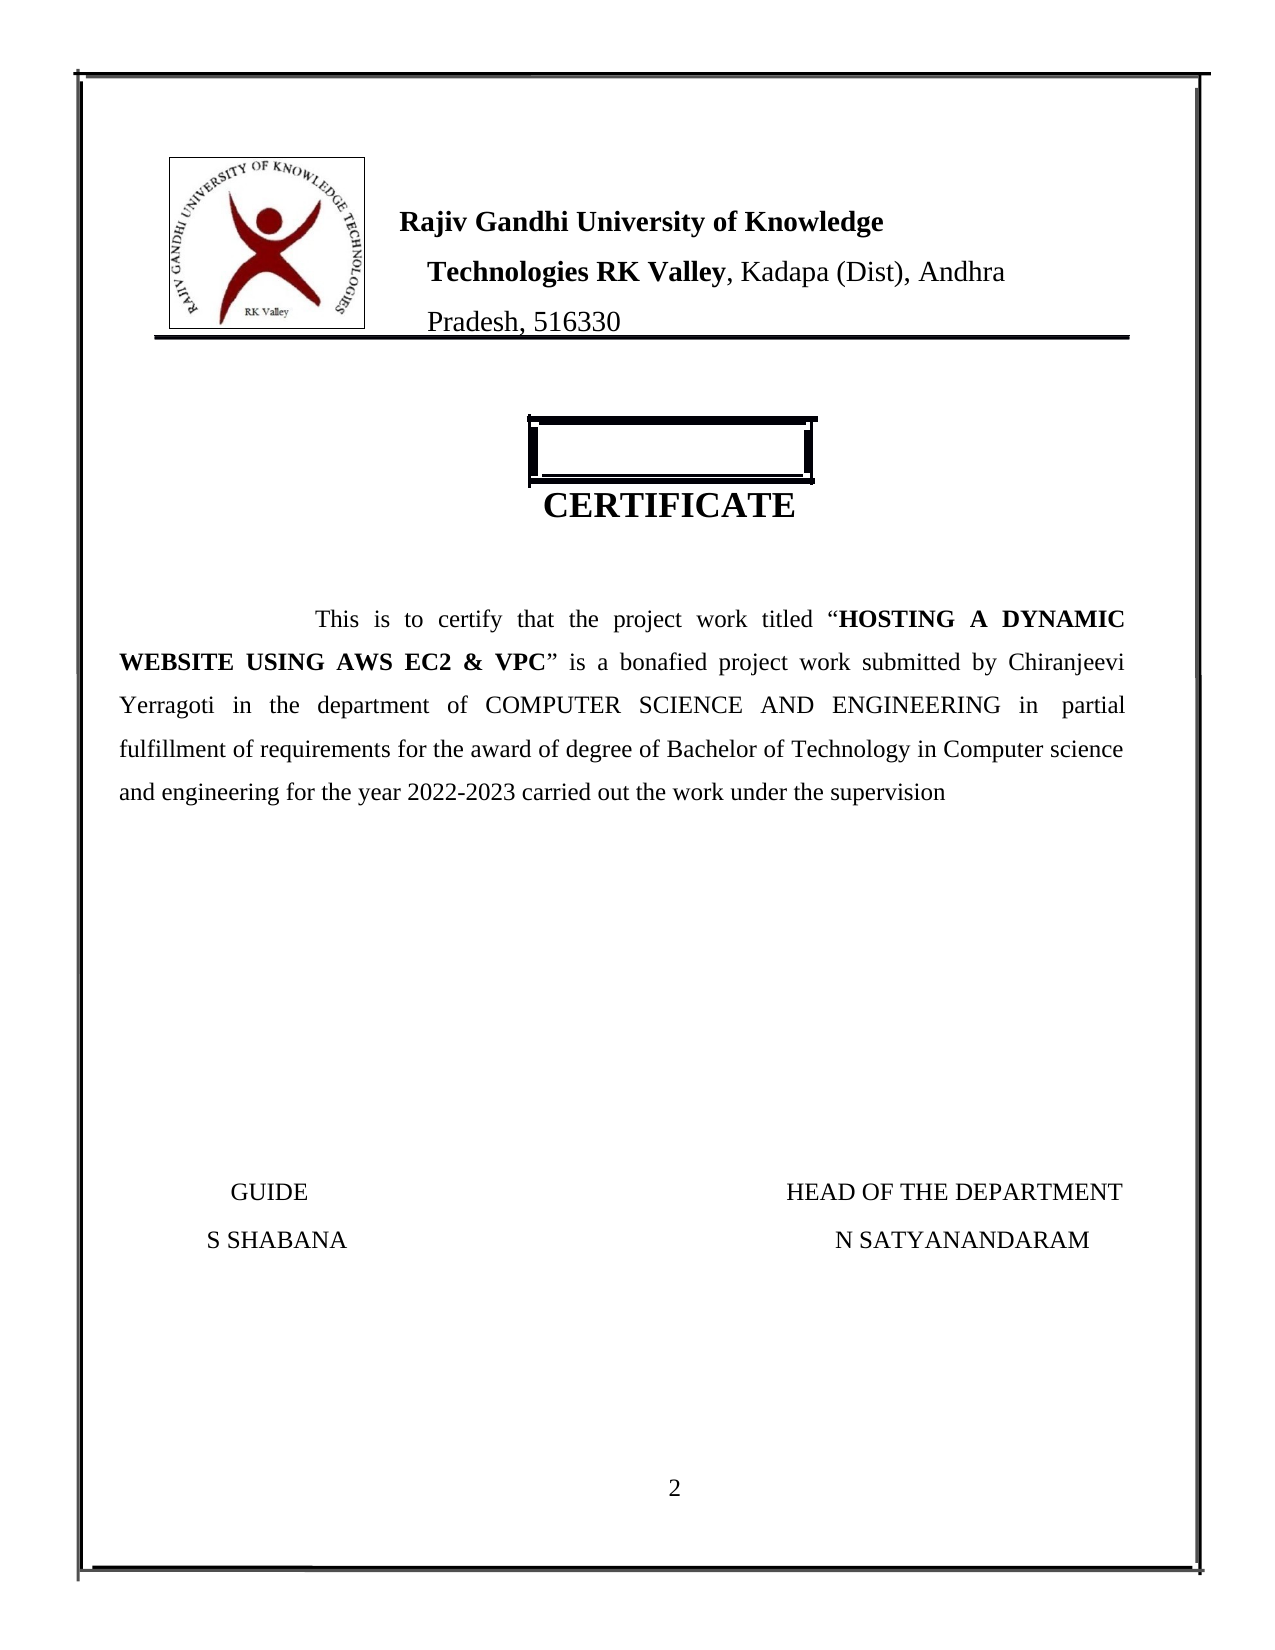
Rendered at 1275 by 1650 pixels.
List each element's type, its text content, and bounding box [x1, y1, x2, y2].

text GUIDE HEAD OF THE DEPARTMENT [230, 1177, 1162, 1206]
text S SHABANA N SATYANANDARAM [163, 1225, 1162, 1254]
text This is to certify that the project work titled “HOSTING A DYNAMIC WEBSITE USING AWS EC2 & VPC” is a bonafied project work submitted by Chiranjeevi Yerragoti in the department of COMPUTER SCIENCE AND ENGINEERING in partial fulfillment of requirements for the award of degree of Bachelor of Technology in Computer science and engineering for the year 2022-2023 carried out the work under the supervision [119, 604, 1126, 806]
text Rajiv Gandhi University of Knowledge Technologies RK Valley, Kadapa (Dist), Andhra Pradesh, 516330 [399, 204, 1050, 338]
picture [170, 158, 364, 328]
